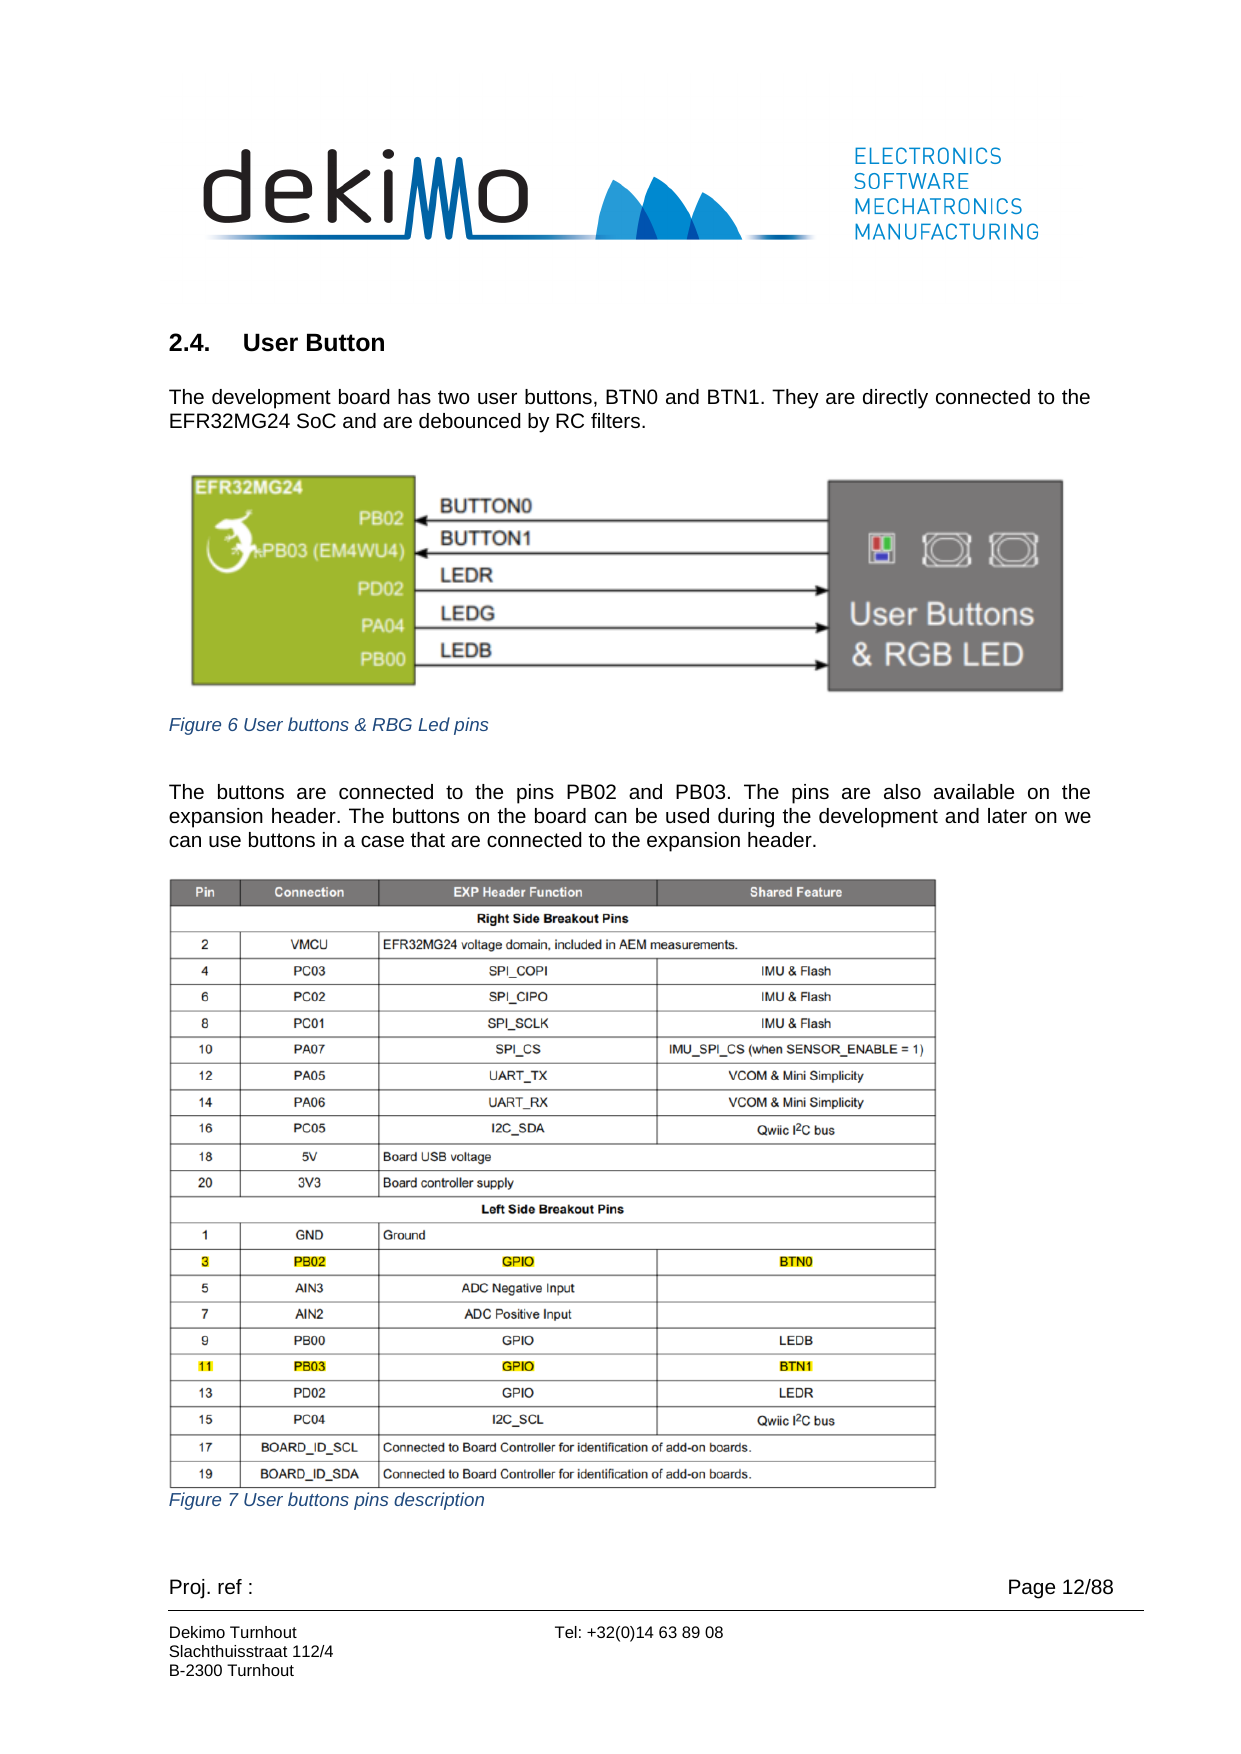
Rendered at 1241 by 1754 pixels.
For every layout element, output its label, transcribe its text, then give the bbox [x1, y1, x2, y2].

picture [168, 875, 938, 1490]
text The buttons are connected to the pins PB02 and PB03. The pins are also available on the expansion header. The buttons on the board can be used during the development and later on we can use buttons in a case that are connected to the expansion header. [169, 780, 1093, 852]
text Figure 6 User buttons & RBG Led pins [169, 714, 1093, 735]
text Figure 7 User buttons pins description [169, 1489, 1093, 1511]
subtitle User Button [169, 328, 1093, 356]
picture [159, 73, 1083, 304]
picture [168, 457, 1093, 714]
text The development board has two user buttons, BTN0 and BTN1. They are directly connected to the EFR32MG24 SoC and are debounced by RC filters. [169, 385, 1093, 433]
